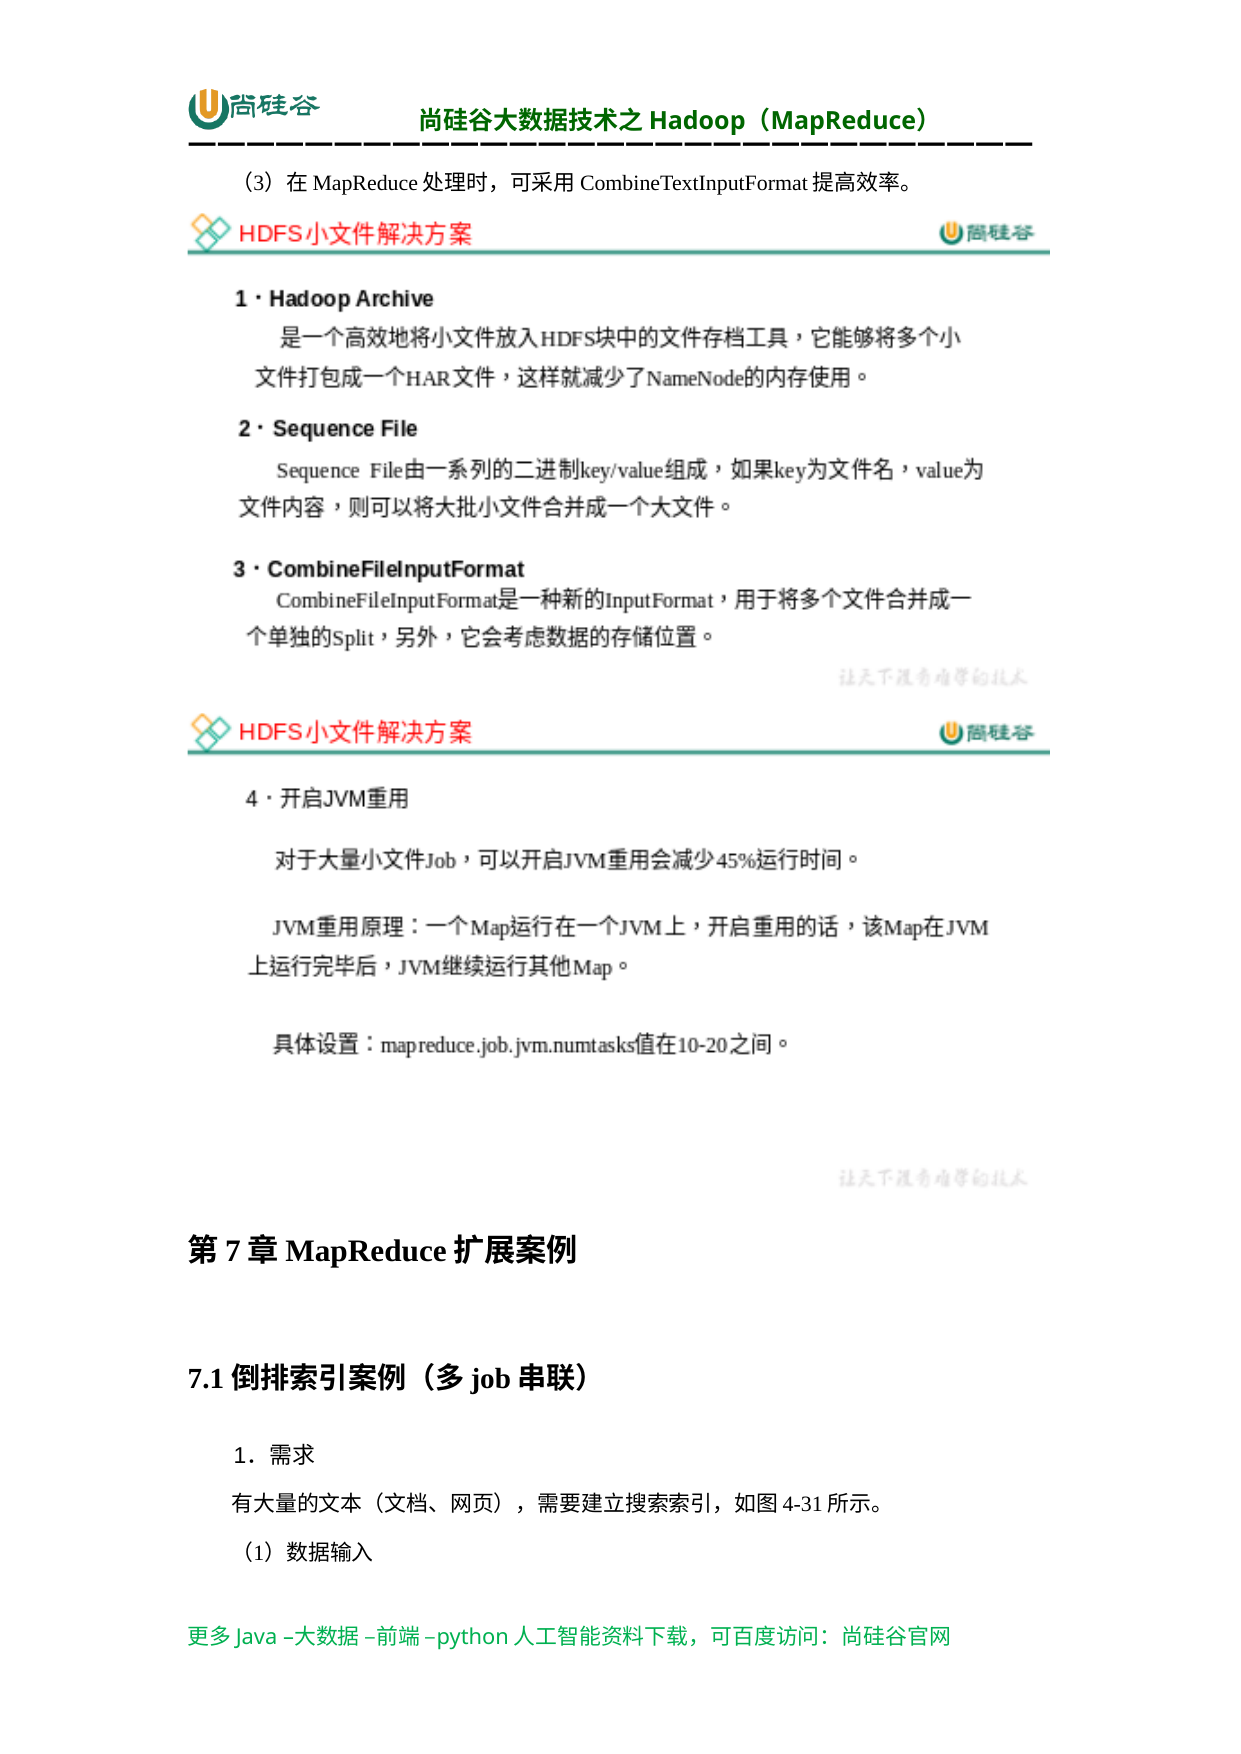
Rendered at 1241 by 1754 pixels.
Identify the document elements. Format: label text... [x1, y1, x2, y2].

text （1）数据输入 [187, 1534, 1053, 1567]
subtitle 7.1 倒排索引案例（多job串联） [187, 1343, 1053, 1408]
text （3）在MapReduce处理时，可采用CombineTextInputFormat提高效率。 [187, 165, 1053, 197]
text 1．需求 [187, 1421, 1053, 1486]
subtitle 第7章 MapReduce扩展案例 [187, 1215, 1053, 1280]
text 有大量的文本（文档、网页），需要建立搜索索引，如图4-31所示。 [187, 1486, 1053, 1518]
